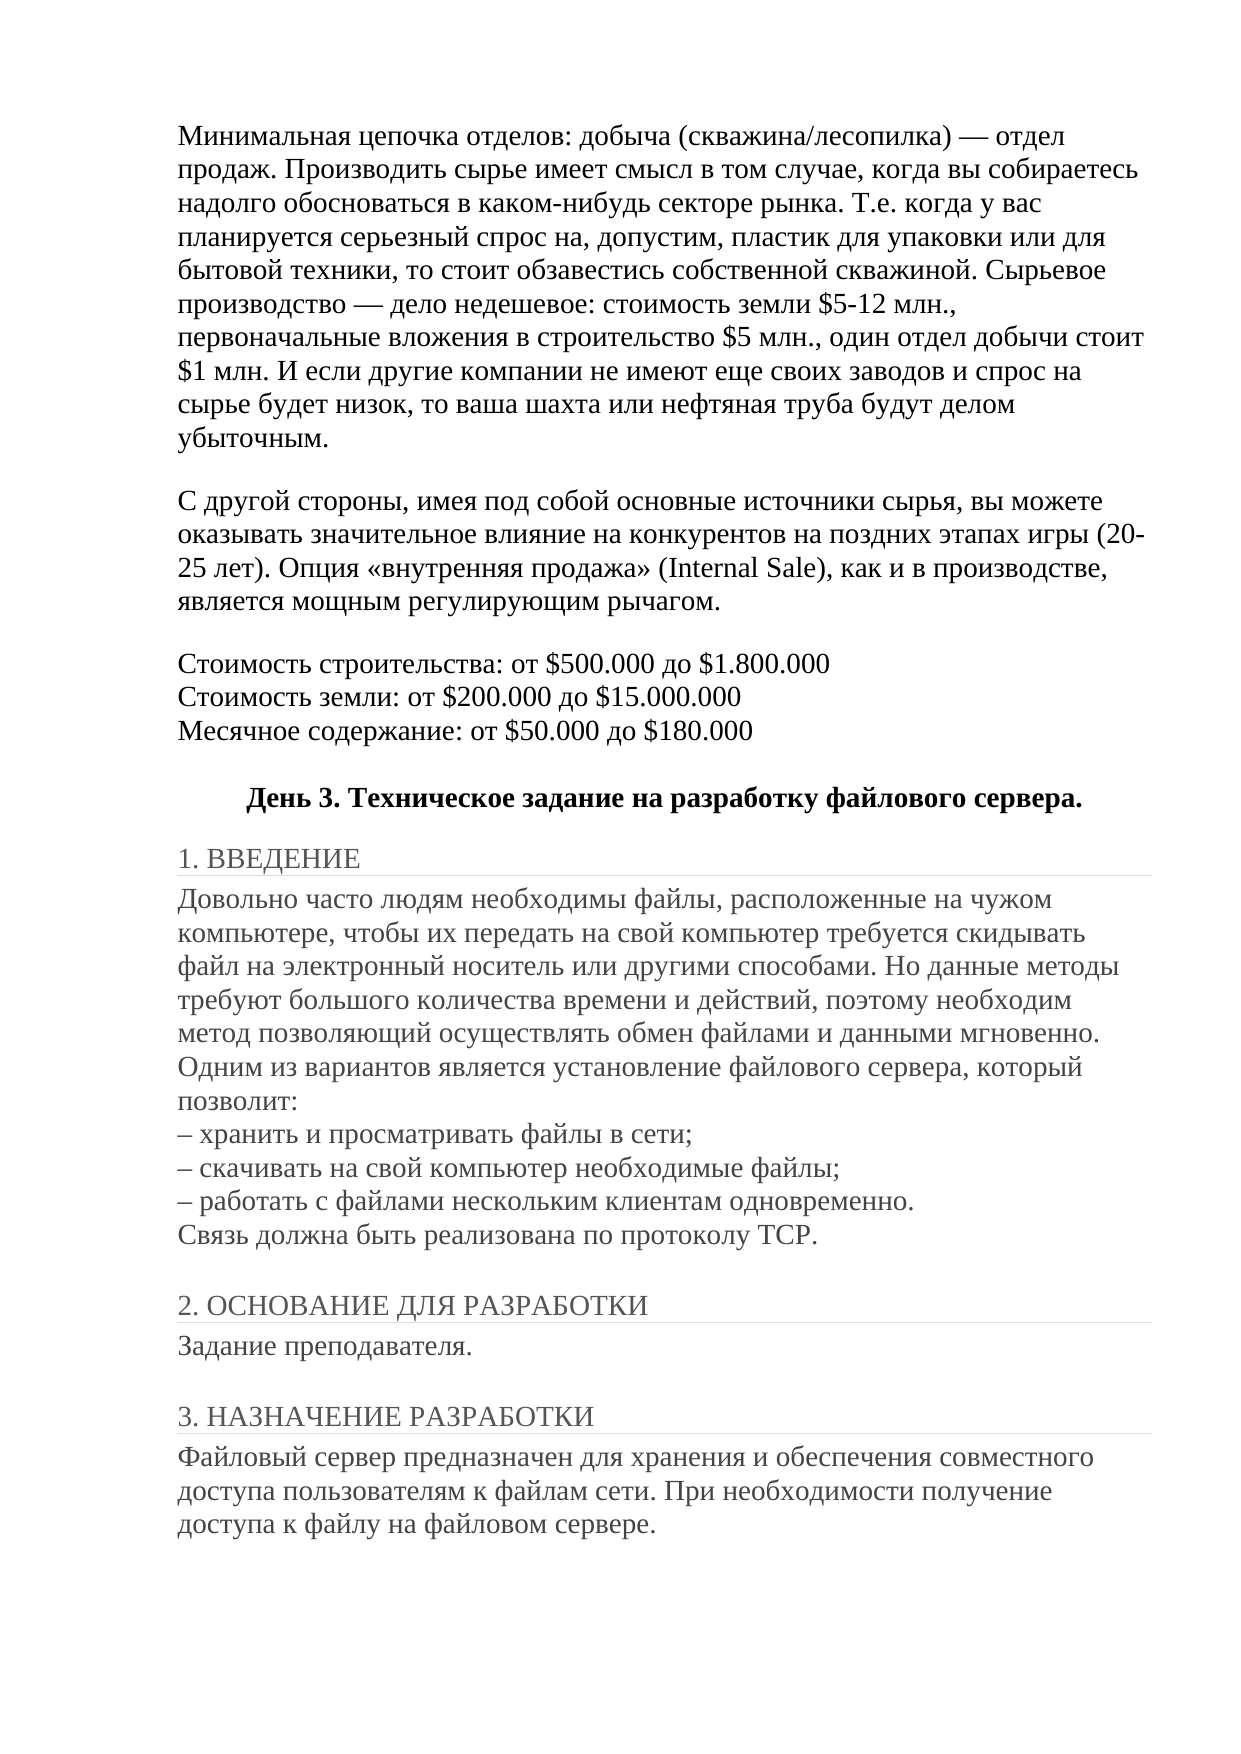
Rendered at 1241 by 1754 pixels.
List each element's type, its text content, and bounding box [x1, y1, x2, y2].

subtitle 1. ВВЕДЕНИЕ [177, 841, 1152, 875]
text День 3. Техническое задание на разработку файлового сервера. [177, 780, 1152, 814]
text С другой стороны, имея под собой основные источники сырья, вы можете оказывать значительное влияние на конкурентов на поздних этапах игры (20-25 лет). Опция «внутренняя продажа» (Internal Sale), как и в производстве, является мощным регулирующим рычагом. [177, 483, 1152, 617]
subtitle 3. НАЗНАЧЕНИЕ РАЗРАБОТКИ [177, 1399, 1152, 1433]
text Стоимость строительства: от $500.000 до $1.800.000 [177, 646, 1152, 679]
text Стоимость земли: от $200.000 до $15.000.000 [177, 679, 1152, 713]
text Месячное содержание: от $50.000 до $180.000 [177, 713, 1152, 747]
subtitle 2. ОСНОВАНИЕ ДЛЯ РАЗРАБОТКИ [177, 1288, 1152, 1322]
text Файловый сервер предназначен для хранения и обеспечения совместного доступа пользователям к файлам сети. При необходимости получение доступа к файлу на файловом сервере. [177, 1439, 1152, 1540]
text Задание преподавателя. [177, 1328, 1152, 1362]
text Минимальная цепочка отделов: добыча (скважина/лесопилка) — отдел продаж. Производить сырье имеет смысл в том случае, когда вы собираетесь надолго обосноваться в каком-нибудь секторе рынка. Т.е. когда у вас планируется серьезный спрос на, допустим, пластик для упаковки или для бытовой техники, то стоит обзавестись собственной скважиной. Сырьевое производство — дело недешевое: стоимость земли $5-12 млн., первоначальные вложения в строительство $5 млн., один отдел добычи стоит $1 млн. И если другие компании не имеют еще своих заводов и спрос на сырье будет низок, то ваша шахта или нефтяная труба будут делом убыточным. [177, 118, 1152, 453]
text Довольно часто людям необходимы файлы, расположенные на чужом компьютере, чтобы их передать на свой компьютер требуется скидывать файл на электронный носитель или другими способами. Но данные методы требуют большого количества времени и действий, поэтому необходим метод позволяющий осуществлять обмен файлами и данными мгновенно. Одним из вариантов является установление файлового сервера, который позволит: – хранить и просматривать файлы в сети; – скачивать на свой компьютер необходимые файлы; – работать с файлами нескольким клиентам одновременно. Связь должна быть реализована по протоколу TCP. [177, 881, 1152, 1250]
